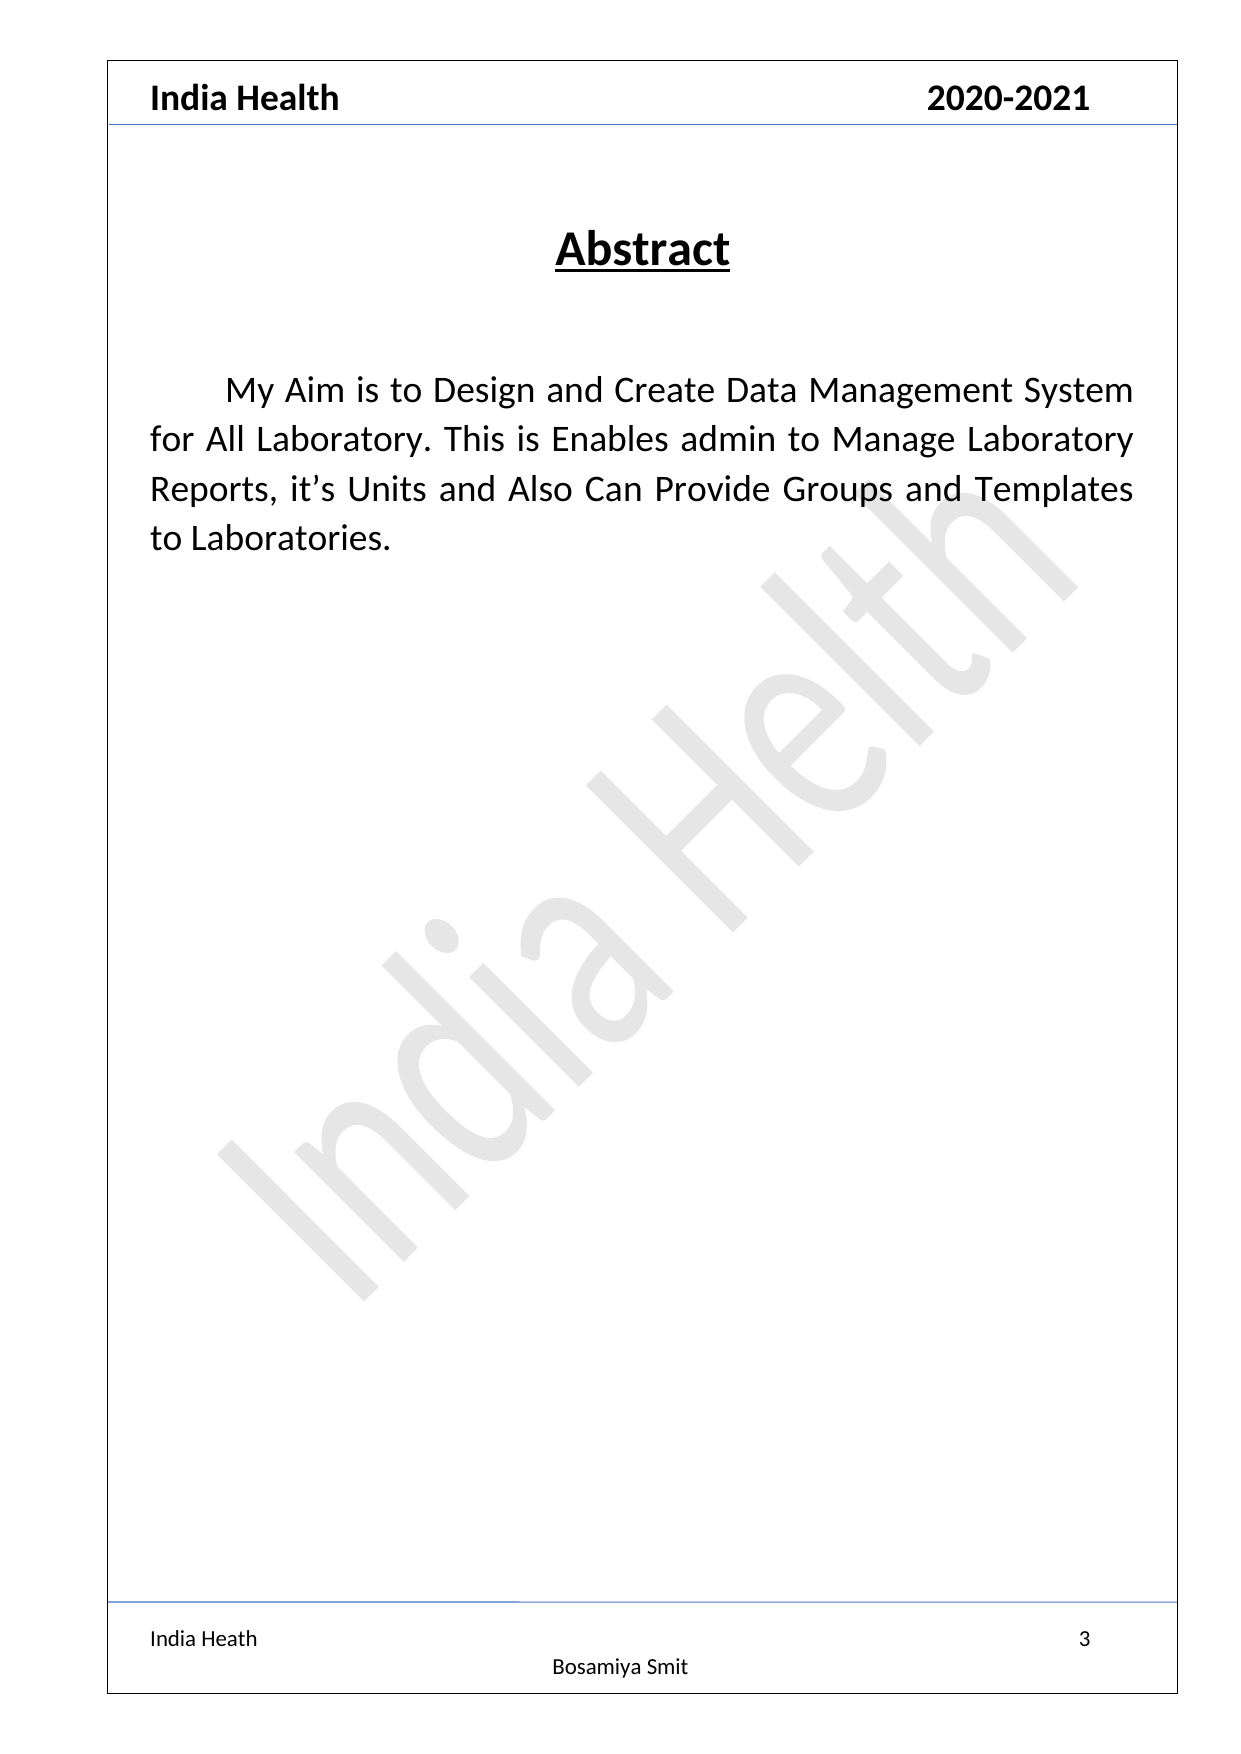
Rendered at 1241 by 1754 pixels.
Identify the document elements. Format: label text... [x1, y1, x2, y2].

text My Aim is to Design and Create Data Management System for All Laboratory. This is Enables admin to Manage Laboratory Reports, it’s Units and Also Can Provide Groups and Templates to Laboratories. [150, 366, 1135, 560]
text Abstract [150, 217, 1135, 278]
